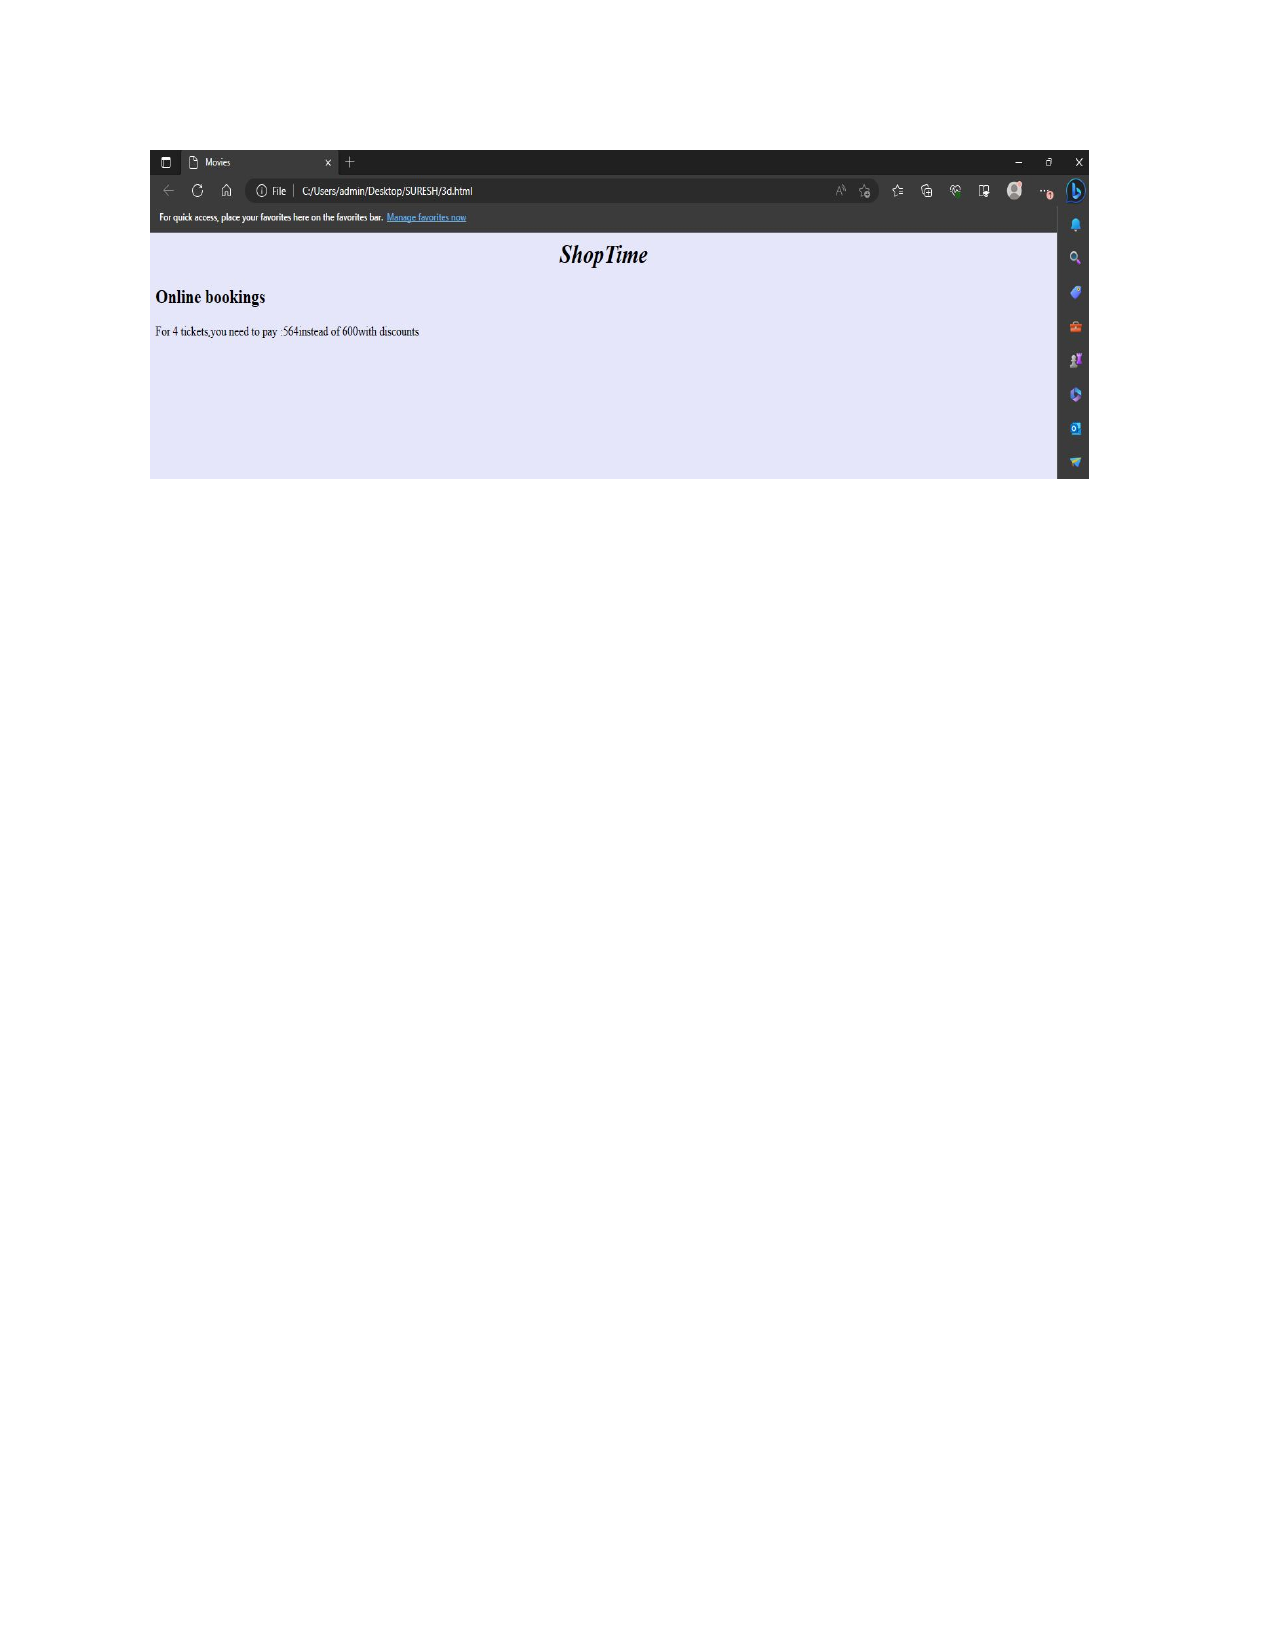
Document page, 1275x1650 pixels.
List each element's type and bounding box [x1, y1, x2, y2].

picture [150, 150, 1089, 479]
